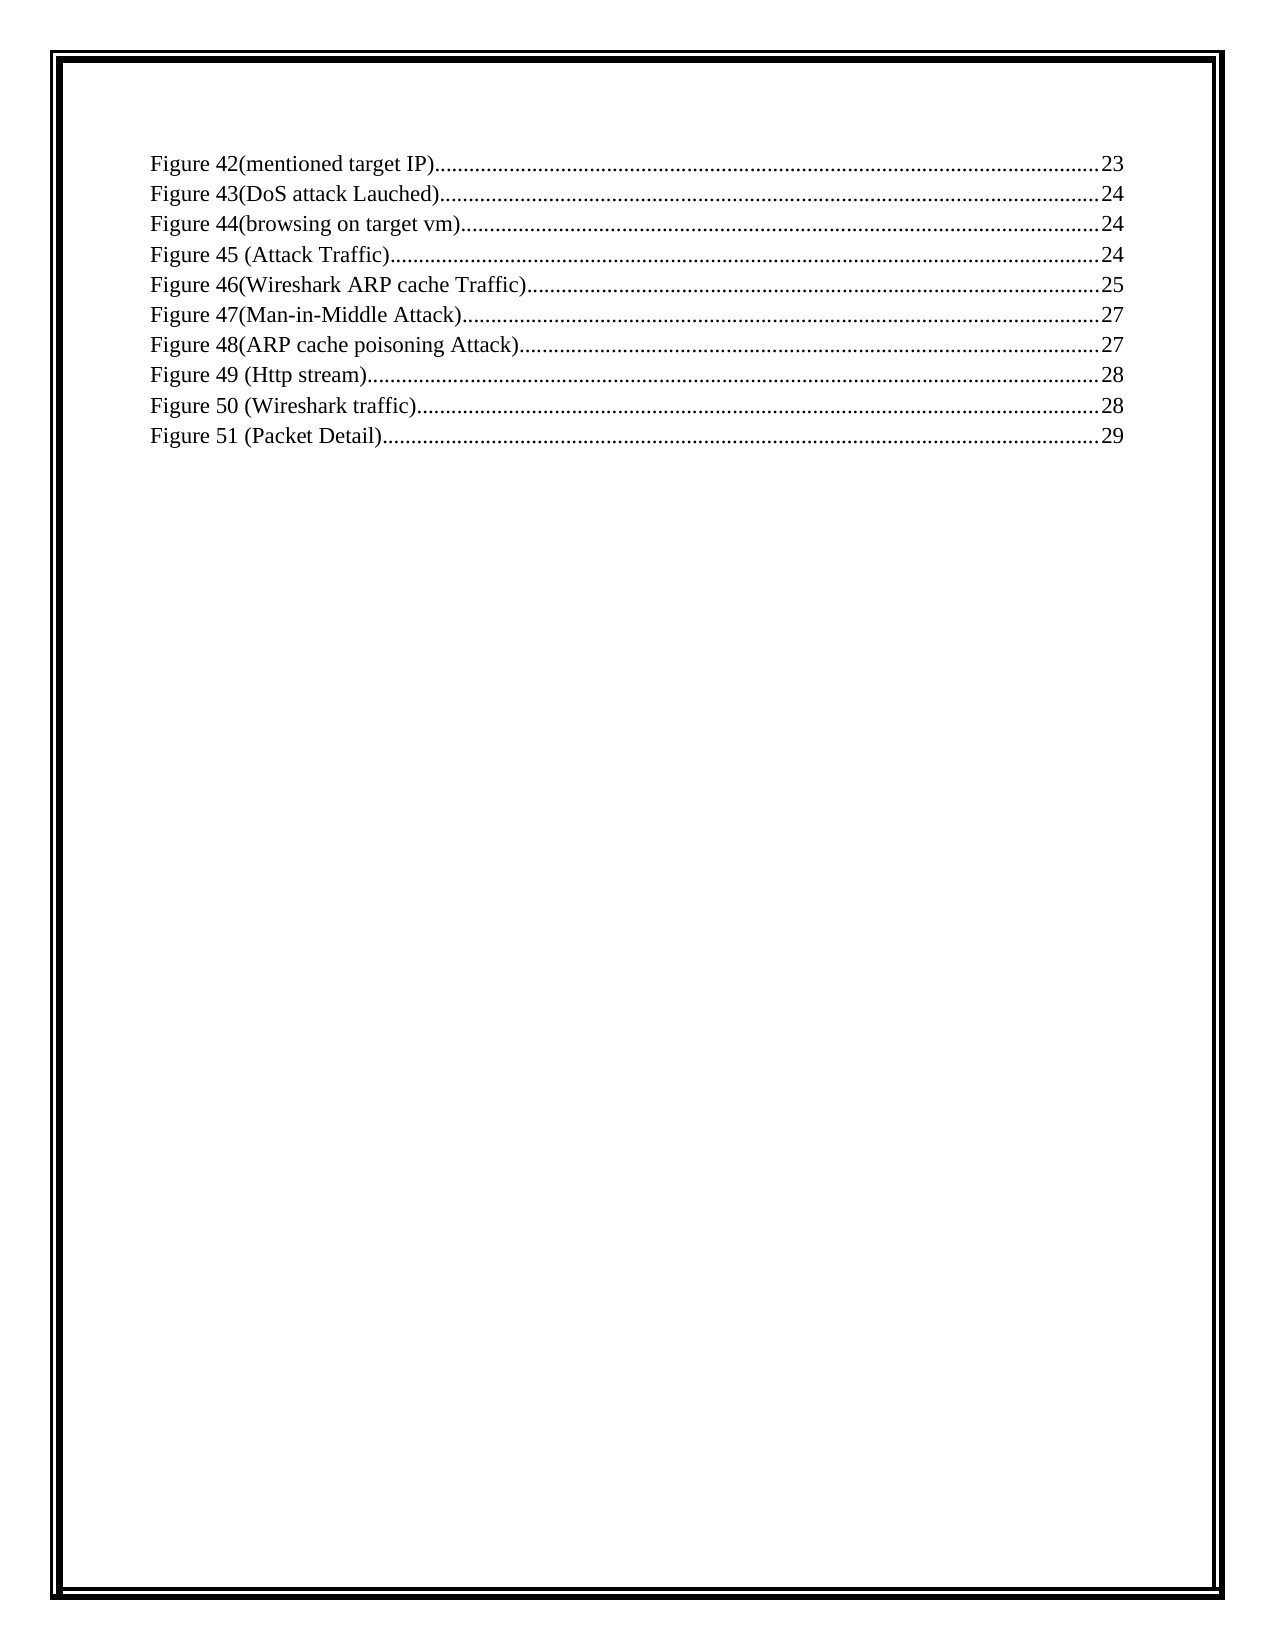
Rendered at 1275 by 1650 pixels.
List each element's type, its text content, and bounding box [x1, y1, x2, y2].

text Figure 43(DoS attack Lauched) 24 [150, 180, 1125, 207]
text Figure 47(Man-in-Middle Attack) 27 [150, 301, 1125, 327]
text Figure 44(browsing on target vm) 24 [150, 210, 1125, 237]
text Figure 49 (Http stream) 28 [150, 361, 1125, 388]
text Figure 42(mentioned target IP) 23 [150, 150, 1125, 176]
text Figure 45 (Attack Traffic) 24 [150, 241, 1125, 267]
text Figure 48(ARP cache poisoning Attack) 27 [150, 331, 1125, 358]
text Figure 46(Wireshark ARP cache Traffic) 25 [150, 271, 1125, 297]
text Figure 50 (Wireshark traffic) 28 [150, 392, 1125, 418]
text Figure 51 (Packet Detail) 29 [150, 422, 1125, 448]
